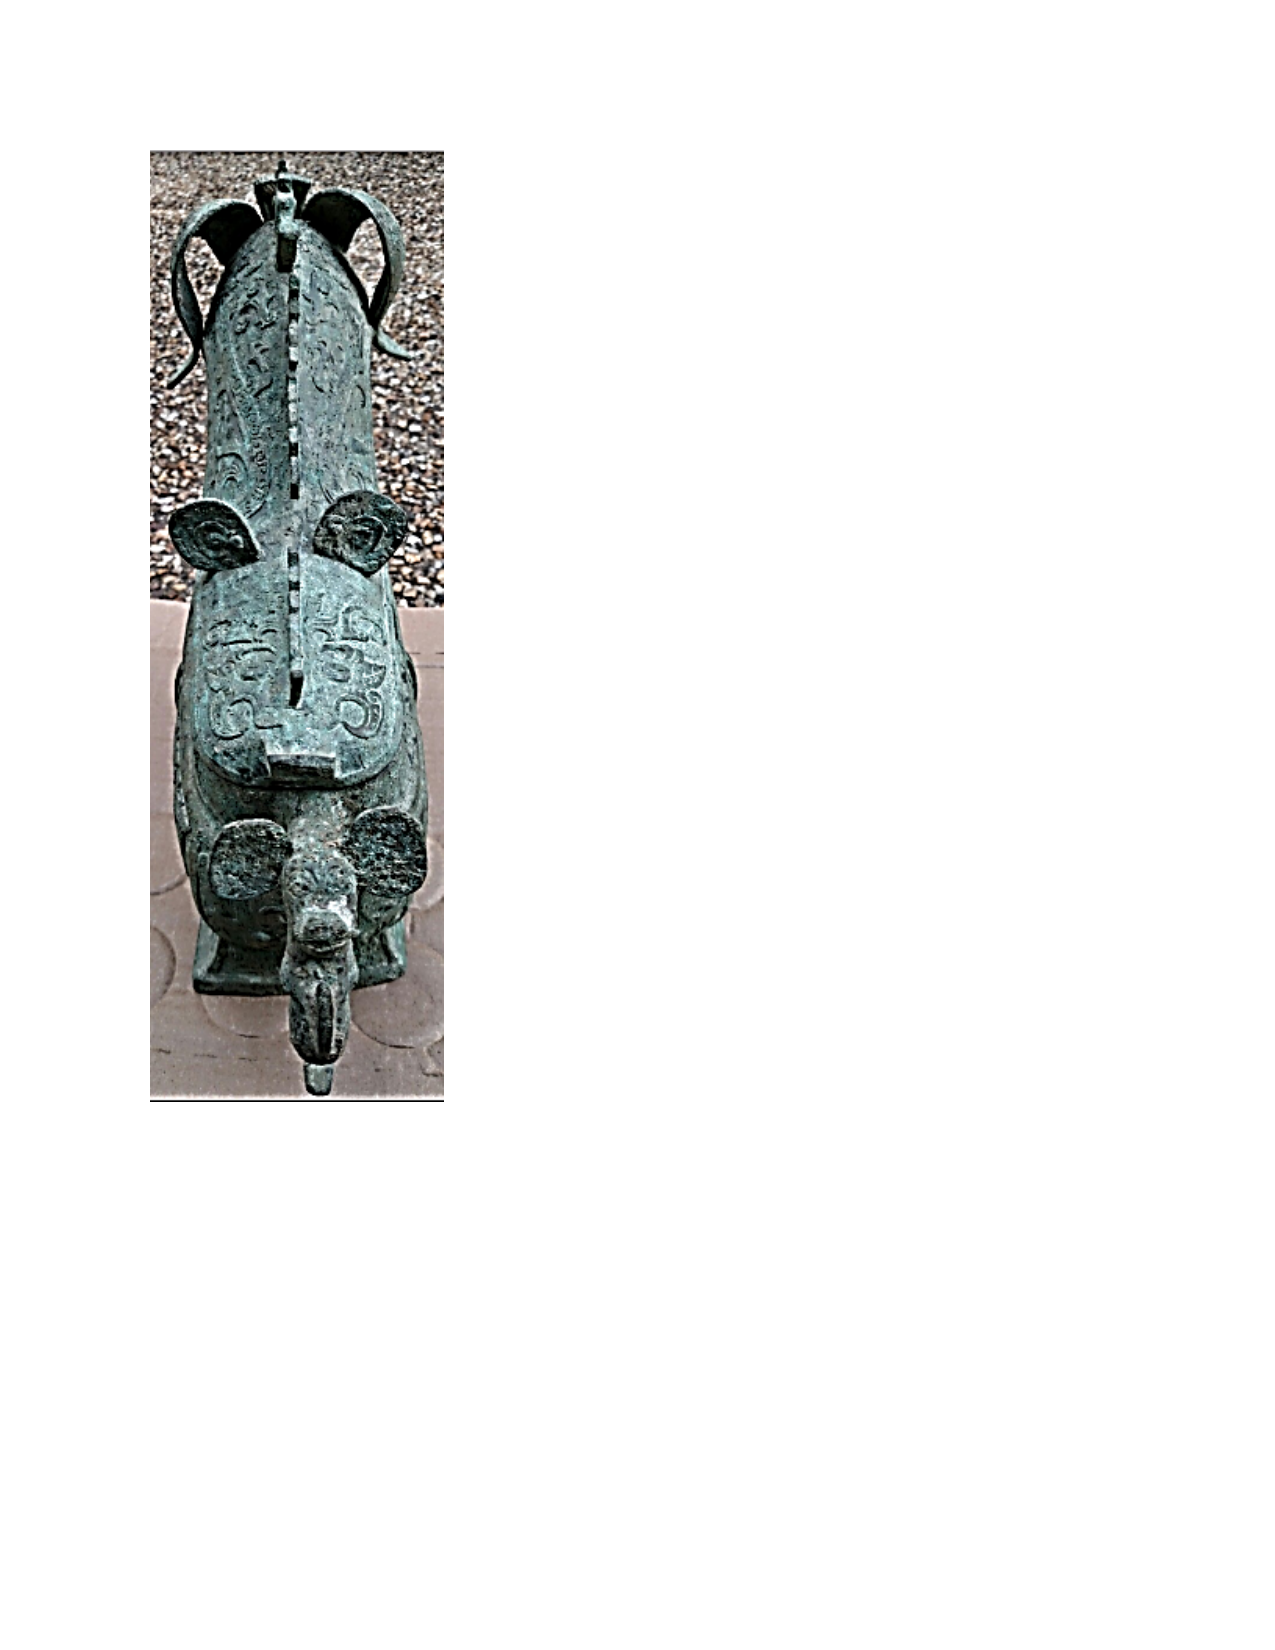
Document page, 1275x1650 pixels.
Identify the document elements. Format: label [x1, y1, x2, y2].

picture [150, 149, 444, 1102]
